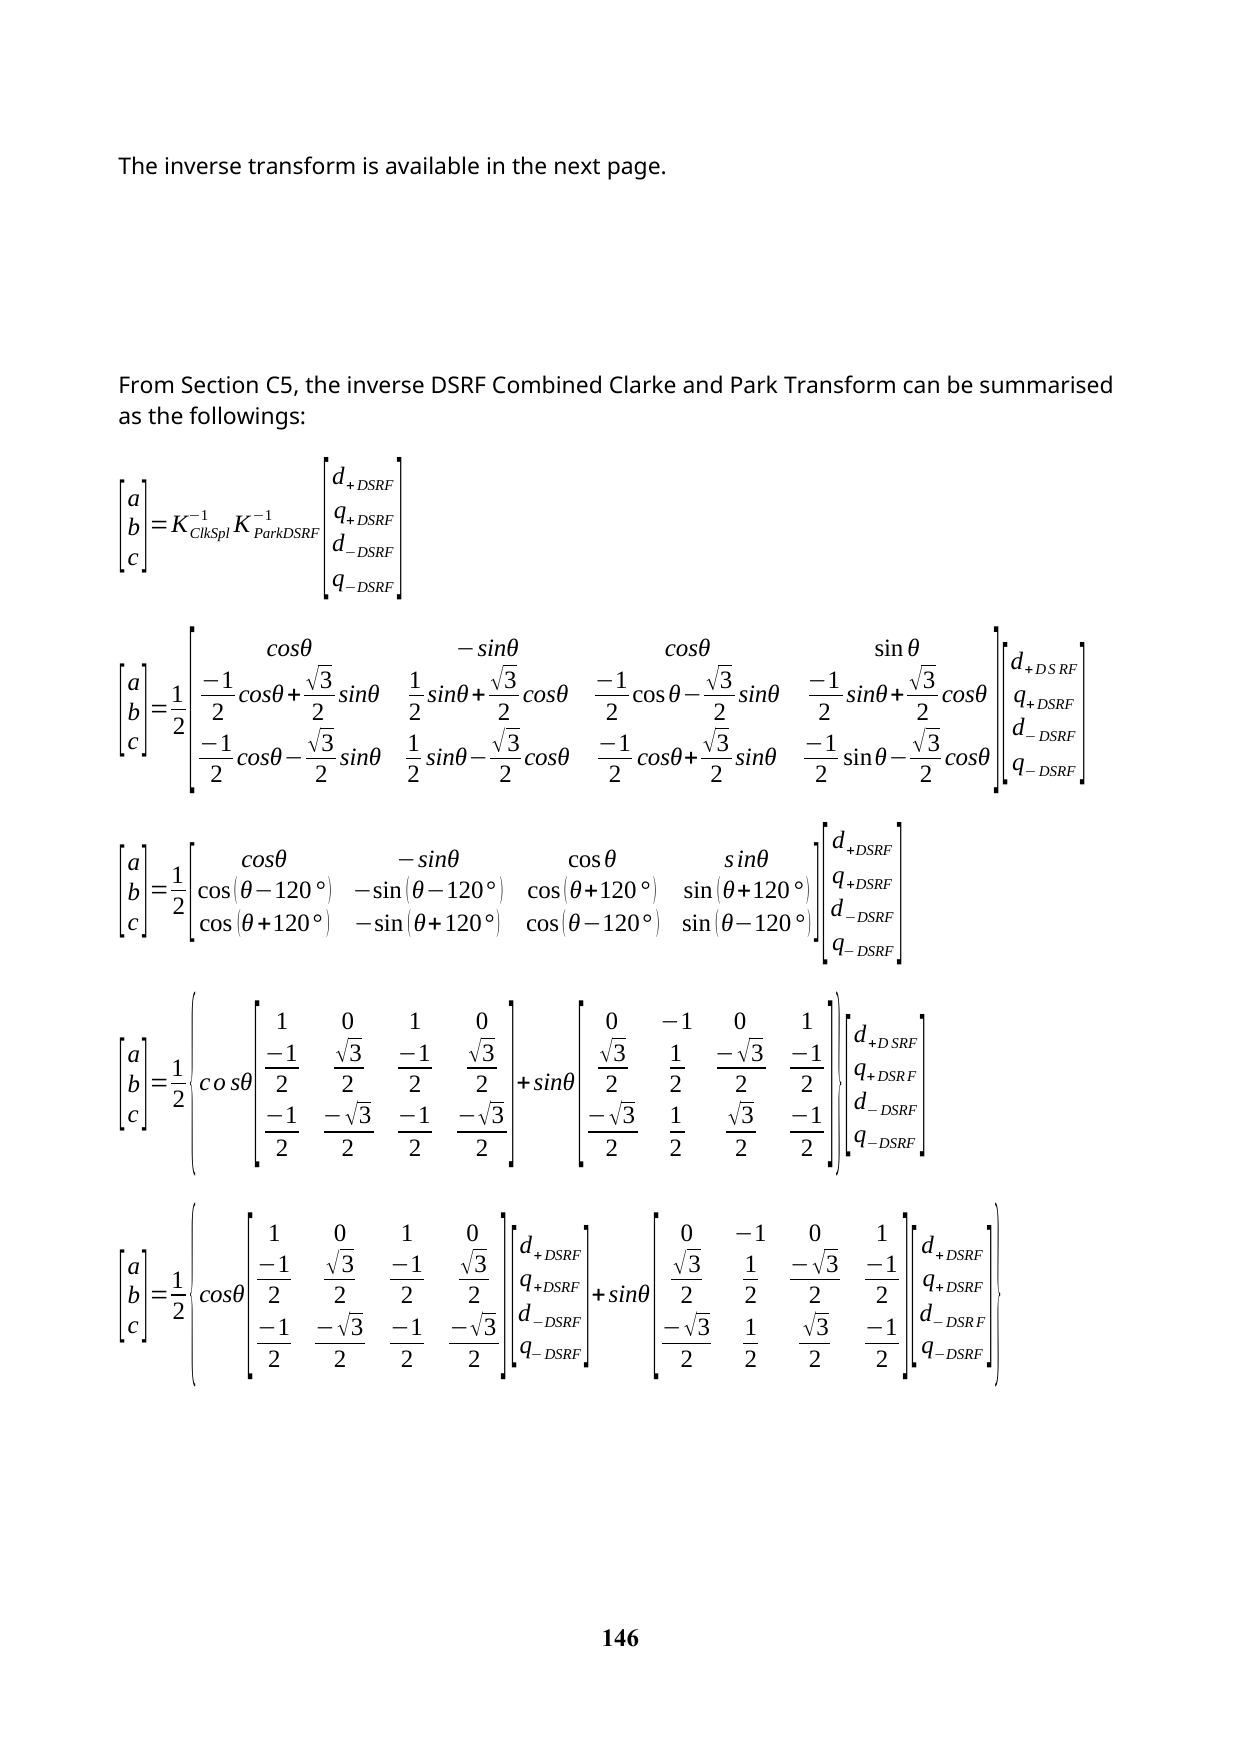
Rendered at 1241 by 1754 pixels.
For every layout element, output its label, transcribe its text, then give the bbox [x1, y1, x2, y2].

text From Section C6, the inverse DSRF Combined Clarke and Park Transform can be summarised as the followings: [118, 369, 1122, 431]
text The inverse transform is available in the next page. [118, 150, 1122, 181]
